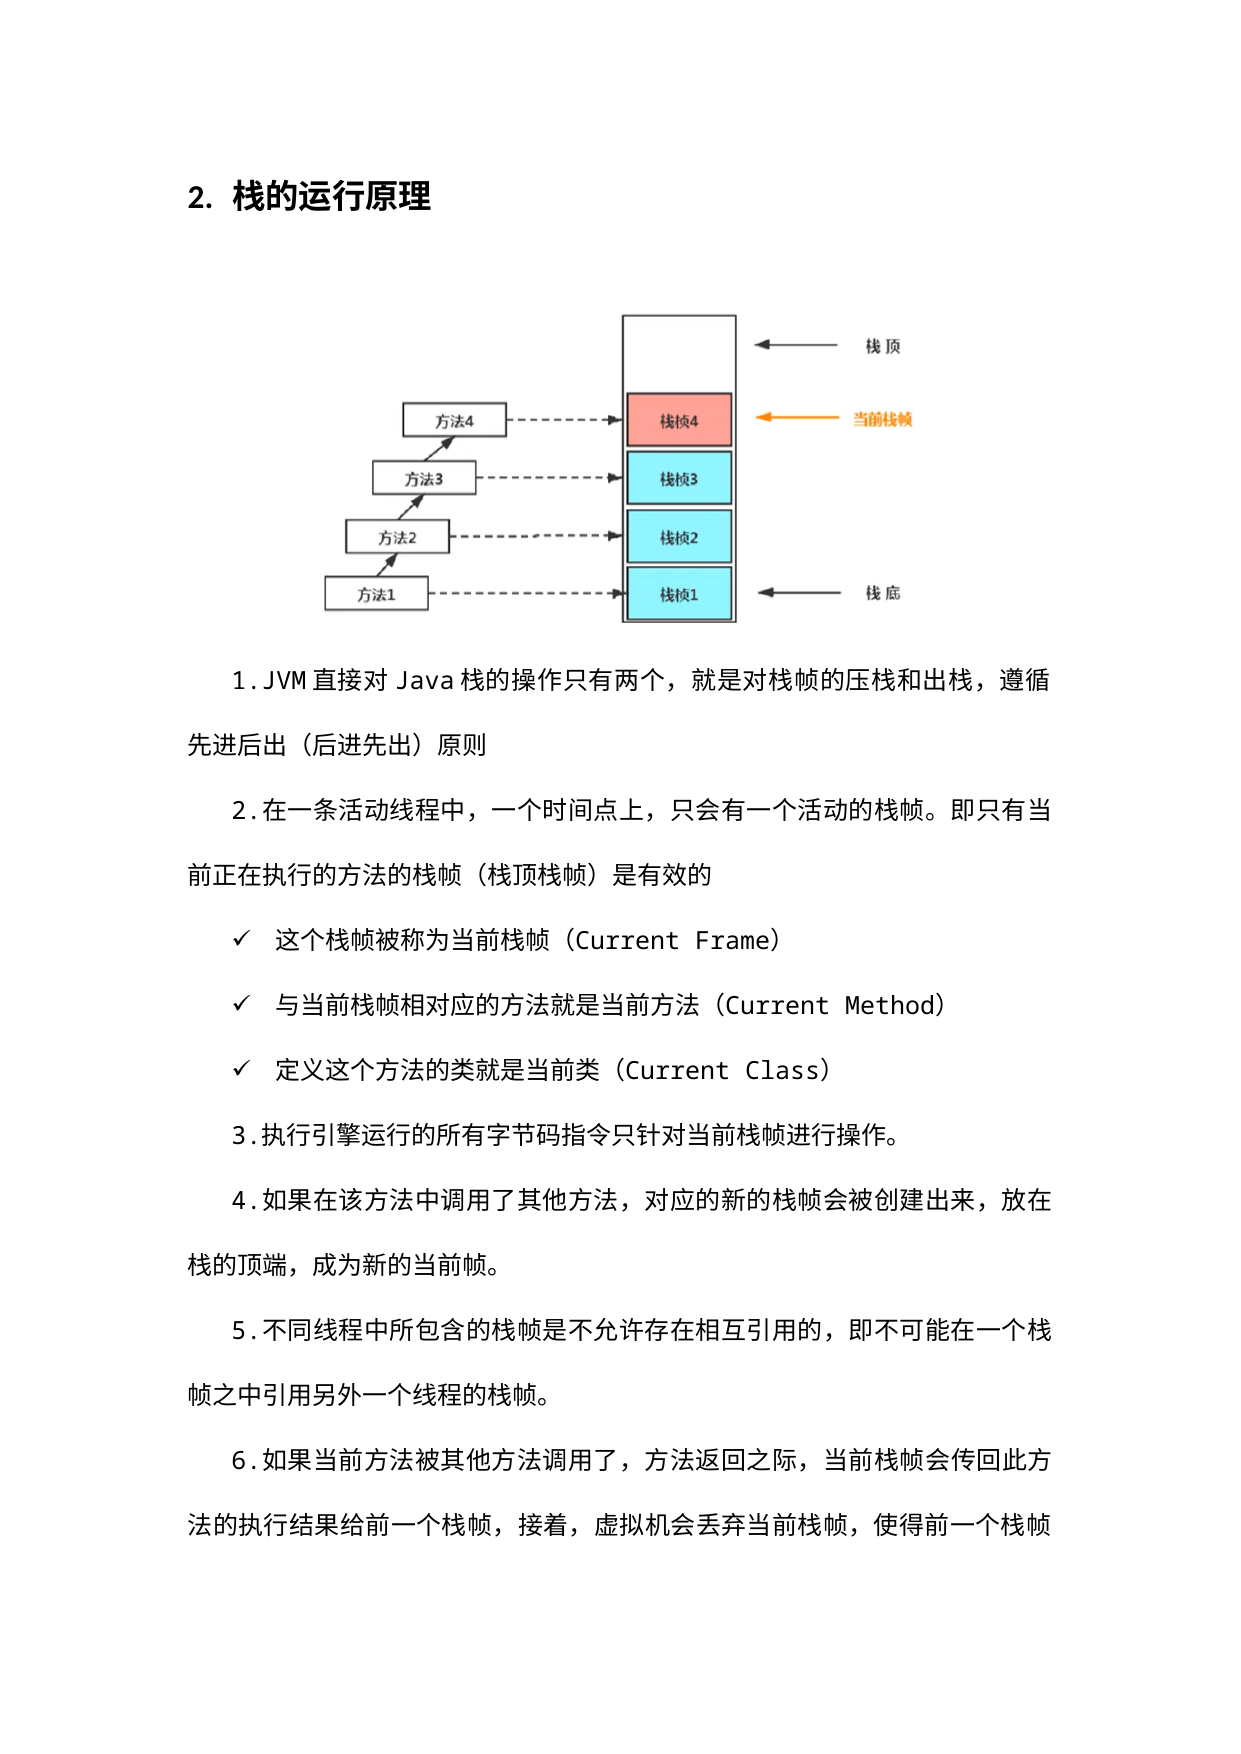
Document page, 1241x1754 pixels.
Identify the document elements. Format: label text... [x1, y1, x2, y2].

list 这个栈帧被称为当前栈帧（Current Frame） [231, 906, 1053, 971]
list 定义这个方法的类就是当前类（Current Class） [231, 1036, 1053, 1101]
text 3.执行引擎运行的所有字节码指令只针对当前栈帧进行操作。 [187, 1101, 1053, 1166]
text 4.如果在该方法中调用了其他方法，对应的新的栈帧会被创建出来，放在栈的顶端，成为新的当前帧。 [187, 1166, 1053, 1296]
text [187, 1426, 1053, 1556]
text 2.在一条活动线程中，一个时间点上，只会有一个活动的栈帧。即只有当前正在执行的方法的栈帧（栈顶栈帧）是有效的 [187, 776, 1053, 906]
subtitle 栈的运行原理 [187, 162, 1053, 227]
text 5.不同线程中所包含的栈帧是不允许存在相互引用的，即不可能在一个栈帧之中引用另外一个线程的栈帧。 [187, 1296, 1053, 1426]
text 1.JVM直接对Java栈的操作只有两个，就是对栈帧的压栈和出栈，遵循先进后出（后进先出）原则 [187, 646, 1053, 776]
list 与当前栈帧相对应的方法就是当前方法（Current Method） [231, 971, 1053, 1036]
picture [316, 288, 924, 623]
